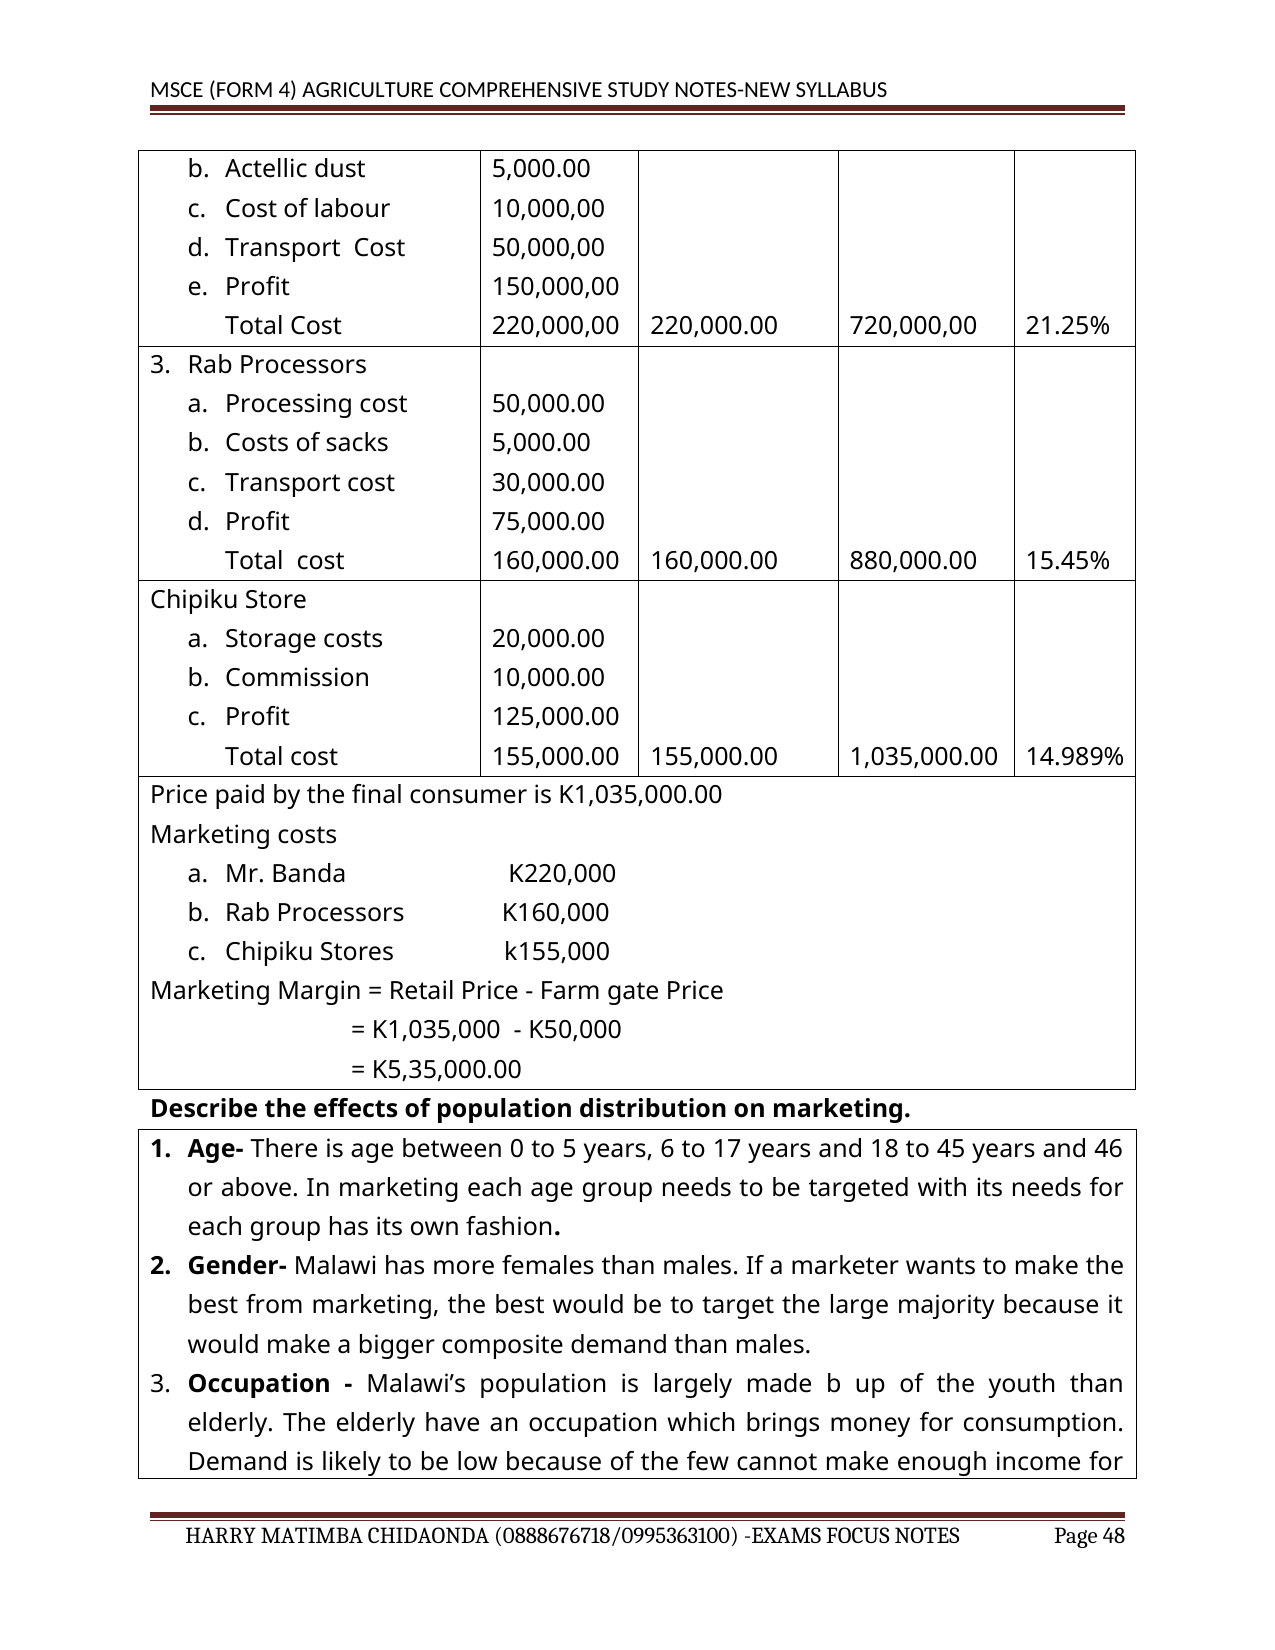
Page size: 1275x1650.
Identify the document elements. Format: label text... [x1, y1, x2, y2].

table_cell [481, 151, 638, 346]
table_cell 160,000.00 [639, 347, 838, 580]
table_cell Rab Processors Processing cost Costs of sacks Transport cost Profit Total cost [139, 347, 480, 580]
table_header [139, 1130, 1136, 1478]
table_cell 220,000.00 [639, 151, 838, 346]
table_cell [139, 151, 480, 346]
table_cell 155,000.00 [639, 581, 838, 776]
table_cell 15.45% [1015, 347, 1135, 580]
table_cell 50,000.00 5,000.00 30,000.00 75,000.00 160,000.00 [481, 347, 638, 580]
text Describe the effects of population distribution on marketing. [150, 1090, 1125, 1124]
table_cell Chipiku Store Storage costs Commission Profit Total cost [139, 581, 480, 776]
table_cell 14.989% [1015, 581, 1135, 776]
table_cell Price paid by the final consumer is K1,035,000.00 Marketing costs Mr. Banda K220,000 Rab Processors K160,000 Chipiku Stores k155,000 Marketing Margin = Retail Price - Farm gate Price = K1,035,000 - K50,000 = K5,35,000.00 [139, 777, 1135, 1089]
table_cell 1,035,000.00 [839, 581, 1014, 776]
table_cell 720,000,00 [839, 151, 1014, 346]
table_cell 21.25% [1015, 151, 1135, 346]
table_cell 20,000.00 10,000.00 125,000.00 155,000.00 [481, 581, 638, 776]
table_cell 880,000.00 [839, 347, 1014, 580]
